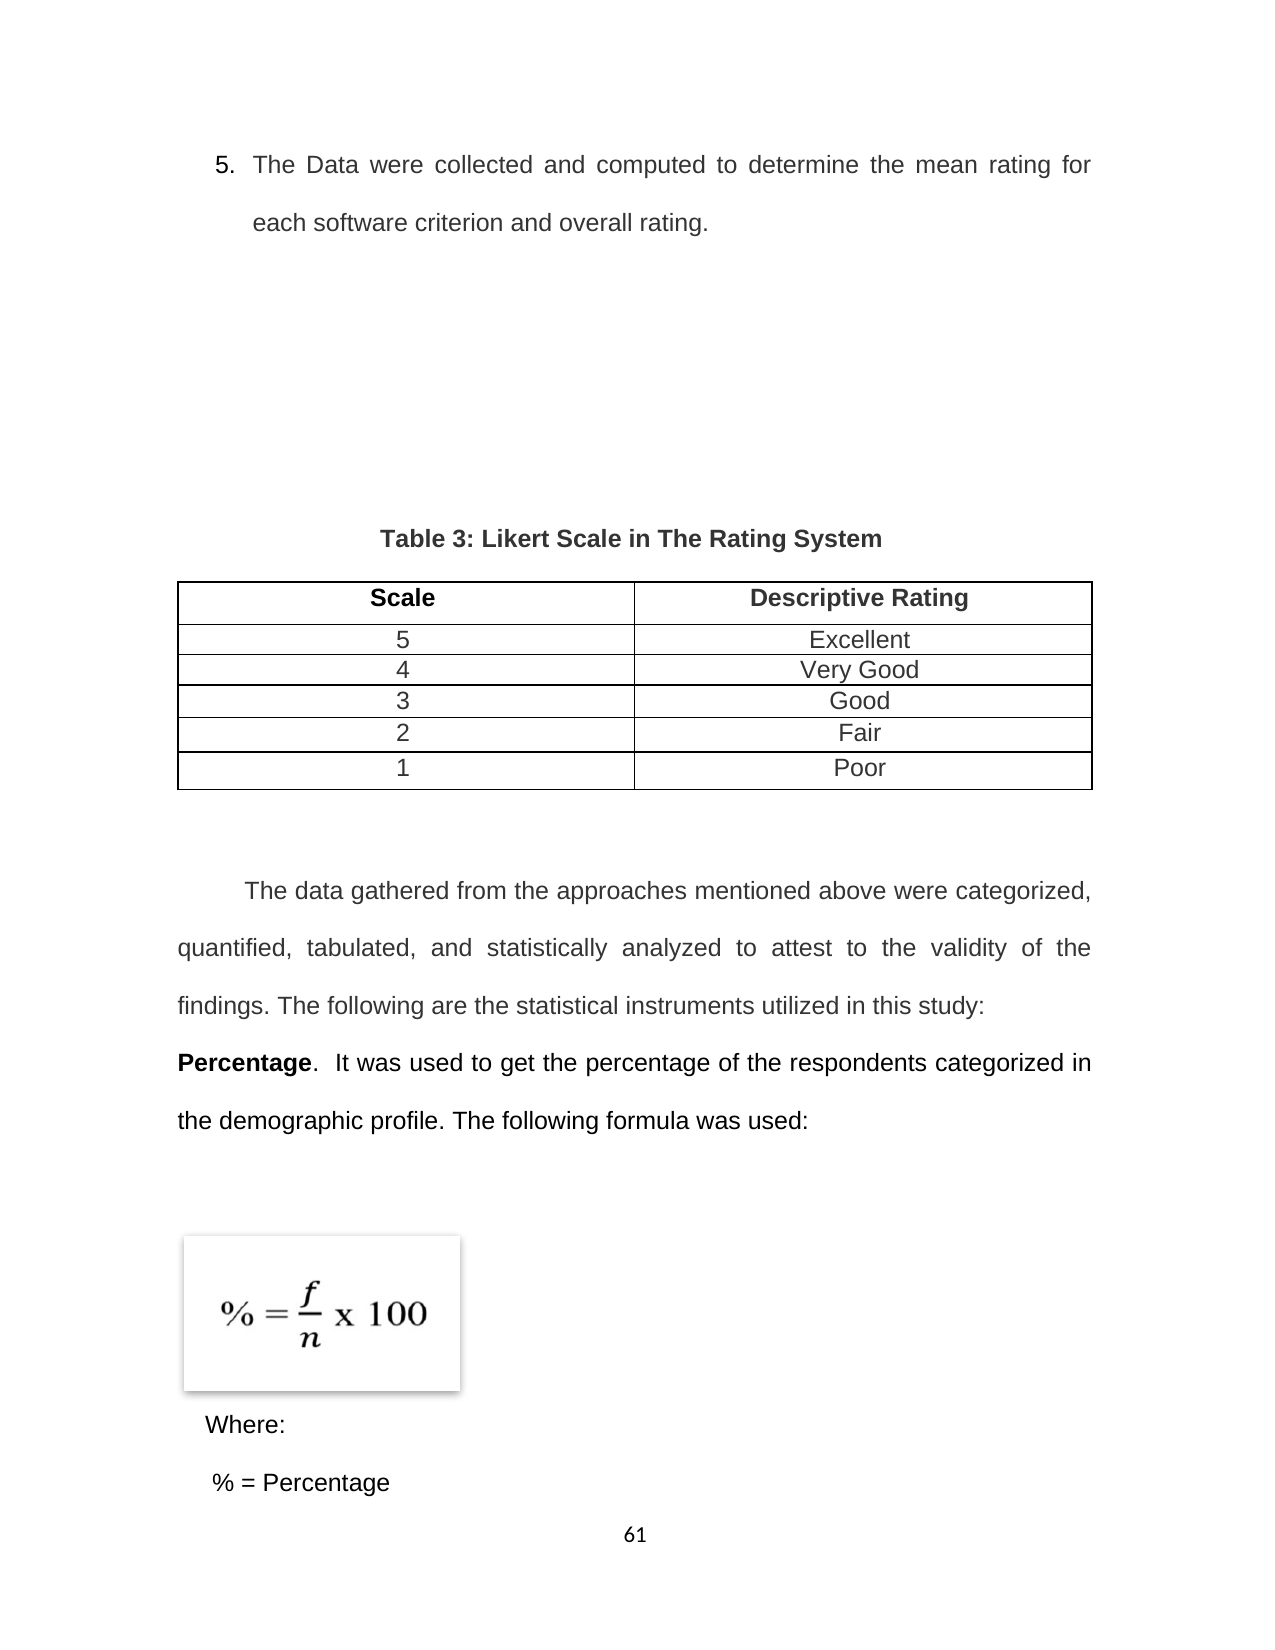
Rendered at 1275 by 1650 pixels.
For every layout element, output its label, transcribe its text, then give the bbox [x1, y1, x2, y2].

table_header Scale [179, 583, 634, 623]
list The Data were collected and computed to determine the mean rating for each software criterion and overall rating. [215, 150, 1093, 236]
picture [199, 1250, 445, 1376]
text Where: [177, 1410, 1093, 1439]
table_cell Very Good [635, 655, 1091, 684]
table_cell 1 [179, 753, 634, 789]
text The data gathered from the approaches mentioned above were categorized, quantified, tabulated, and statistically analyzed to attest to the validity of the findings. The following are the statistical instruments utilized in this study: [177, 876, 1093, 1019]
table_cell Good [635, 686, 1091, 717]
table_cell 5 [179, 625, 634, 654]
table_cell 4 [179, 655, 634, 684]
table_cell 3 [179, 686, 634, 717]
table_cell 2 [179, 718, 634, 751]
text % = Percentage [177, 1468, 1093, 1497]
text Percentage. It was used to get the percentage of the respondents categorized in the demographic profile. The following formula was used: [177, 1048, 1093, 1134]
table_header Descriptive Rating [635, 583, 1091, 623]
table_cell Excellent [635, 625, 1091, 654]
table_cell Poor [635, 753, 1091, 789]
text Table 3: Likert Scale in The Rating System [177, 524, 1093, 552]
table_cell Fair [635, 718, 1091, 751]
